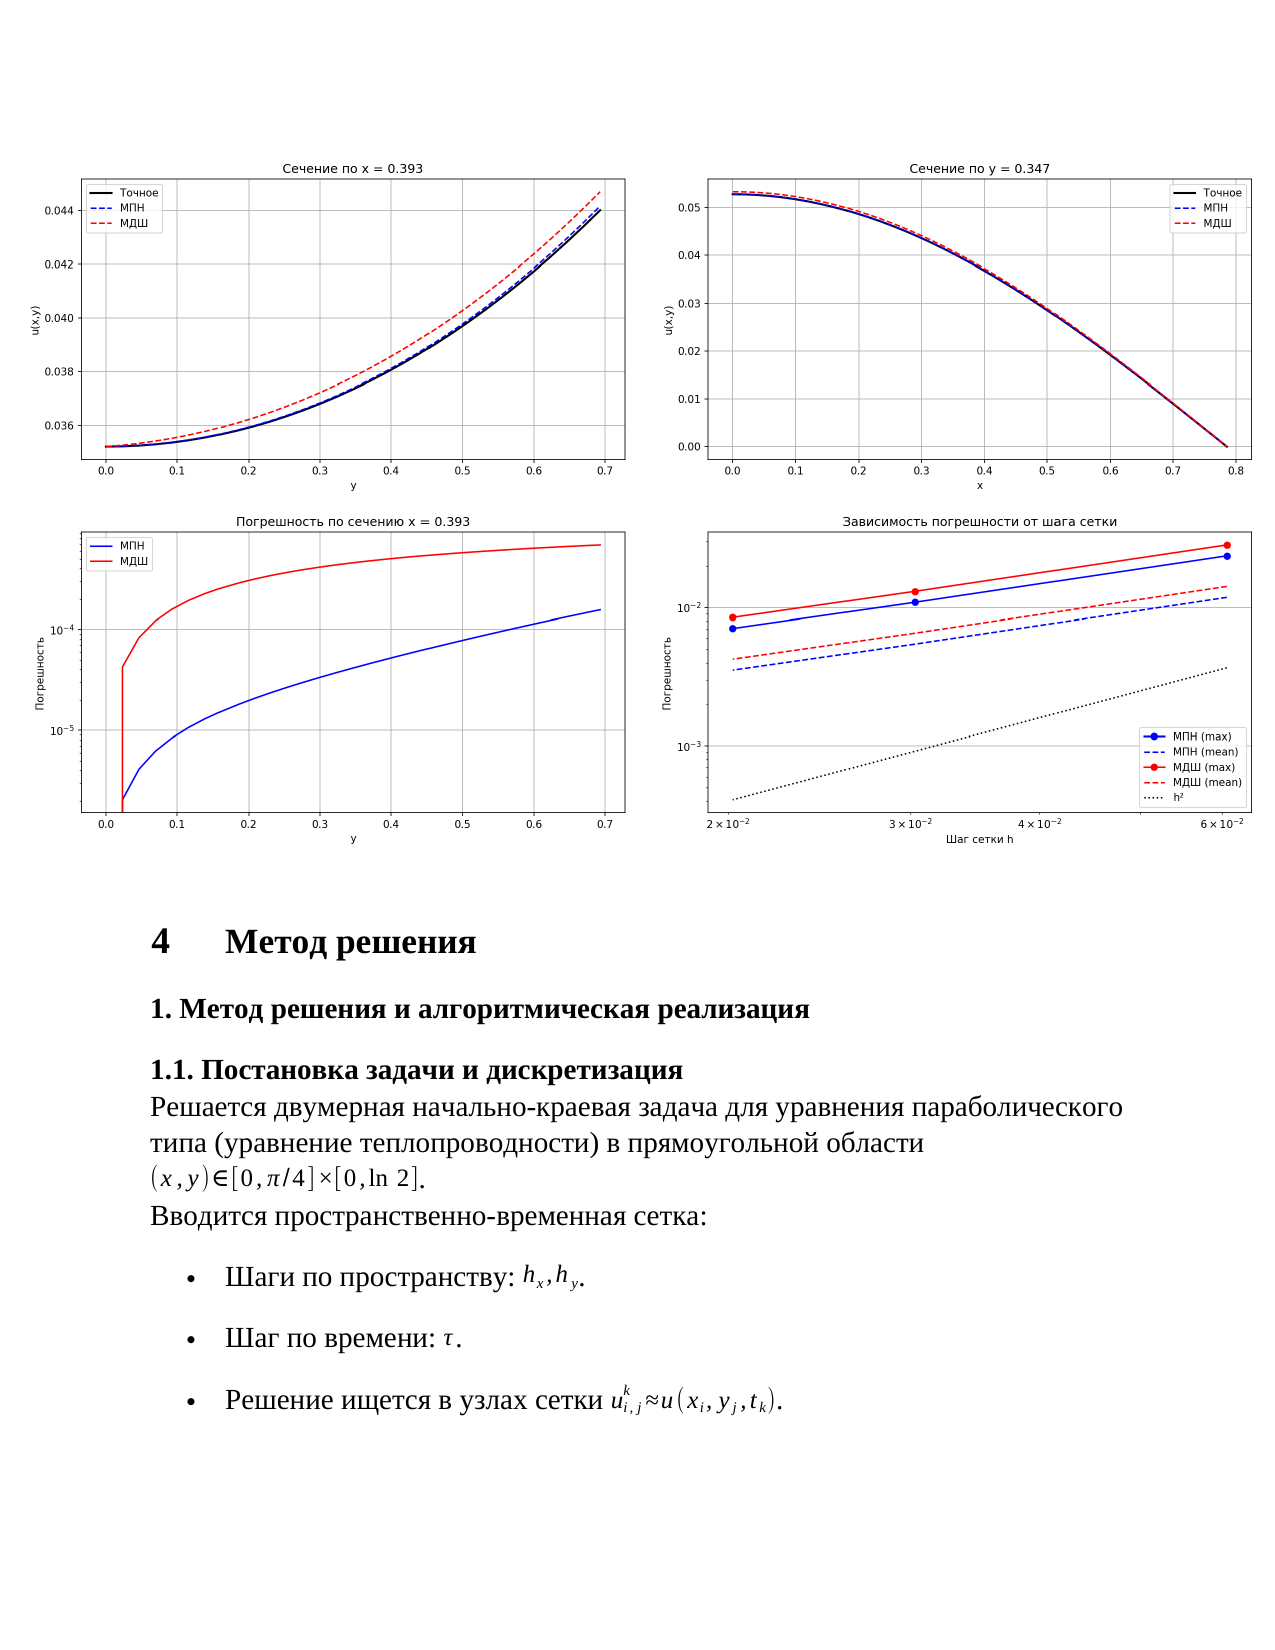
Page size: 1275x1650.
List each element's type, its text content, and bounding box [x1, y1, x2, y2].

picture [11, 150, 1264, 854]
text 1. Метод решения и алгоритмическая реализация [150, 991, 1125, 1025]
text 1.1. Постановка задачи и дискретизация Решается двумерная начально-краевая задача для уравнения параболического типа (уравнение теплопроводности) в прямоугольной области . Вводится пространственно-временная сетка: [150, 1052, 1125, 1232]
list Шаги по пространству: . [187, 1259, 1125, 1293]
list Шаг по времени: . [187, 1321, 1125, 1354]
list Решение ищется в узлах сетки . [187, 1382, 1125, 1417]
subtitle Метод решения [151, 919, 1125, 962]
